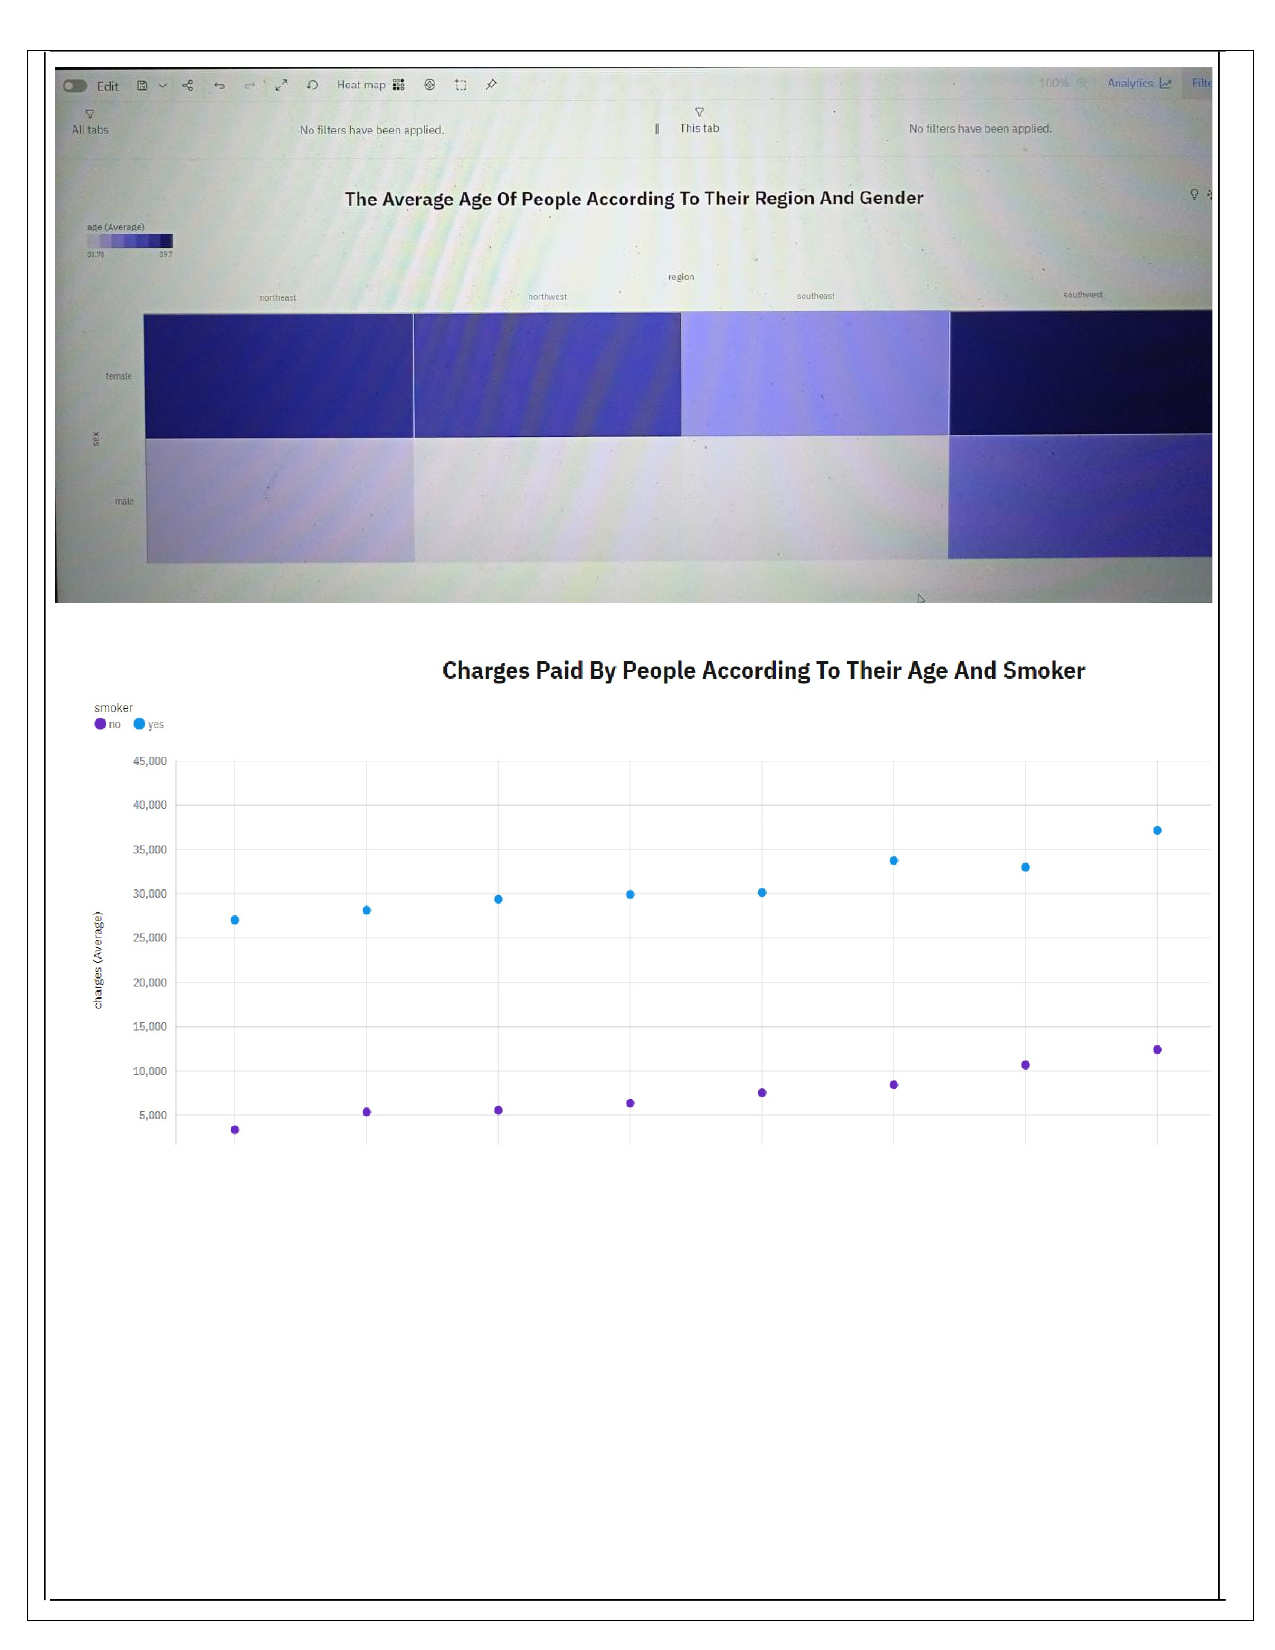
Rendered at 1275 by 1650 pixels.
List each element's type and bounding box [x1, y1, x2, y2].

picture [56, 627, 1212, 1145]
picture [55, 67, 1213, 603]
